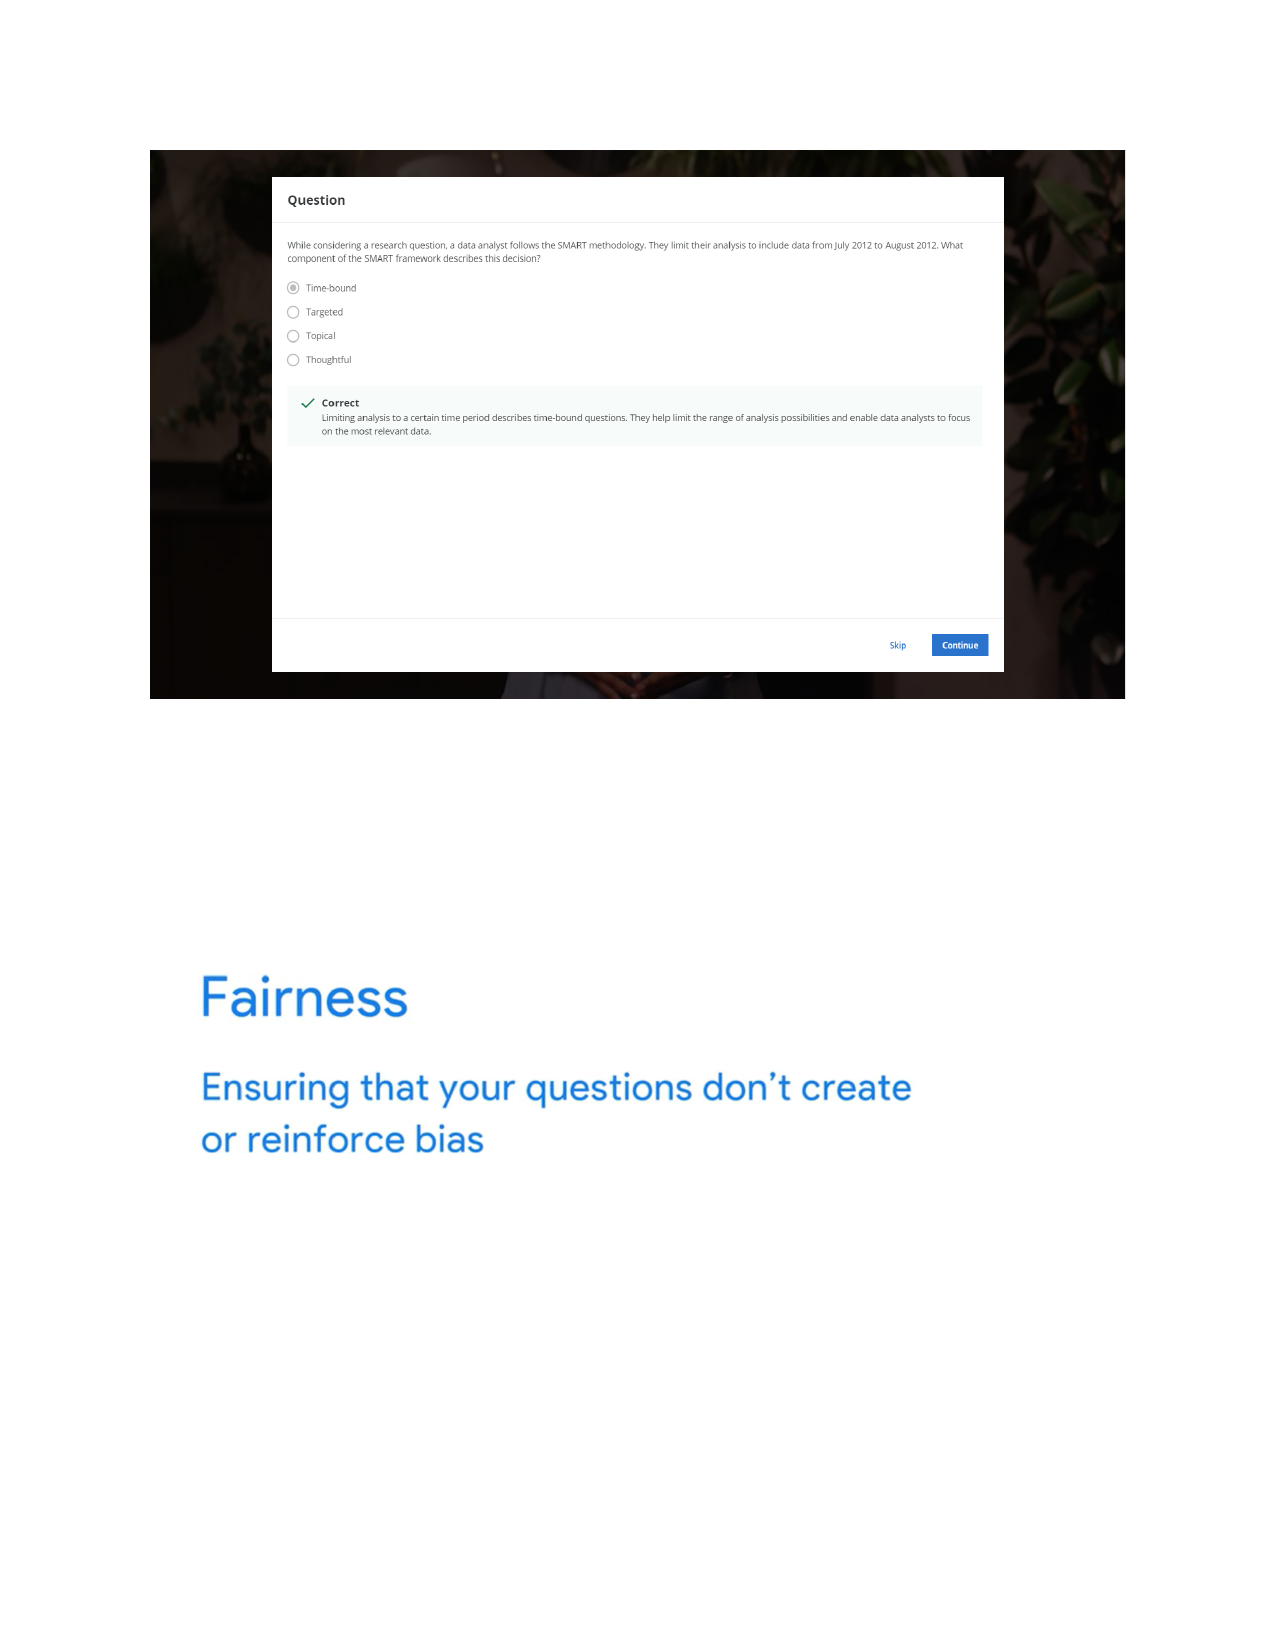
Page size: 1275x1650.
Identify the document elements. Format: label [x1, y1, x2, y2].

picture [150, 811, 1125, 1360]
picture [150, 150, 1125, 699]
